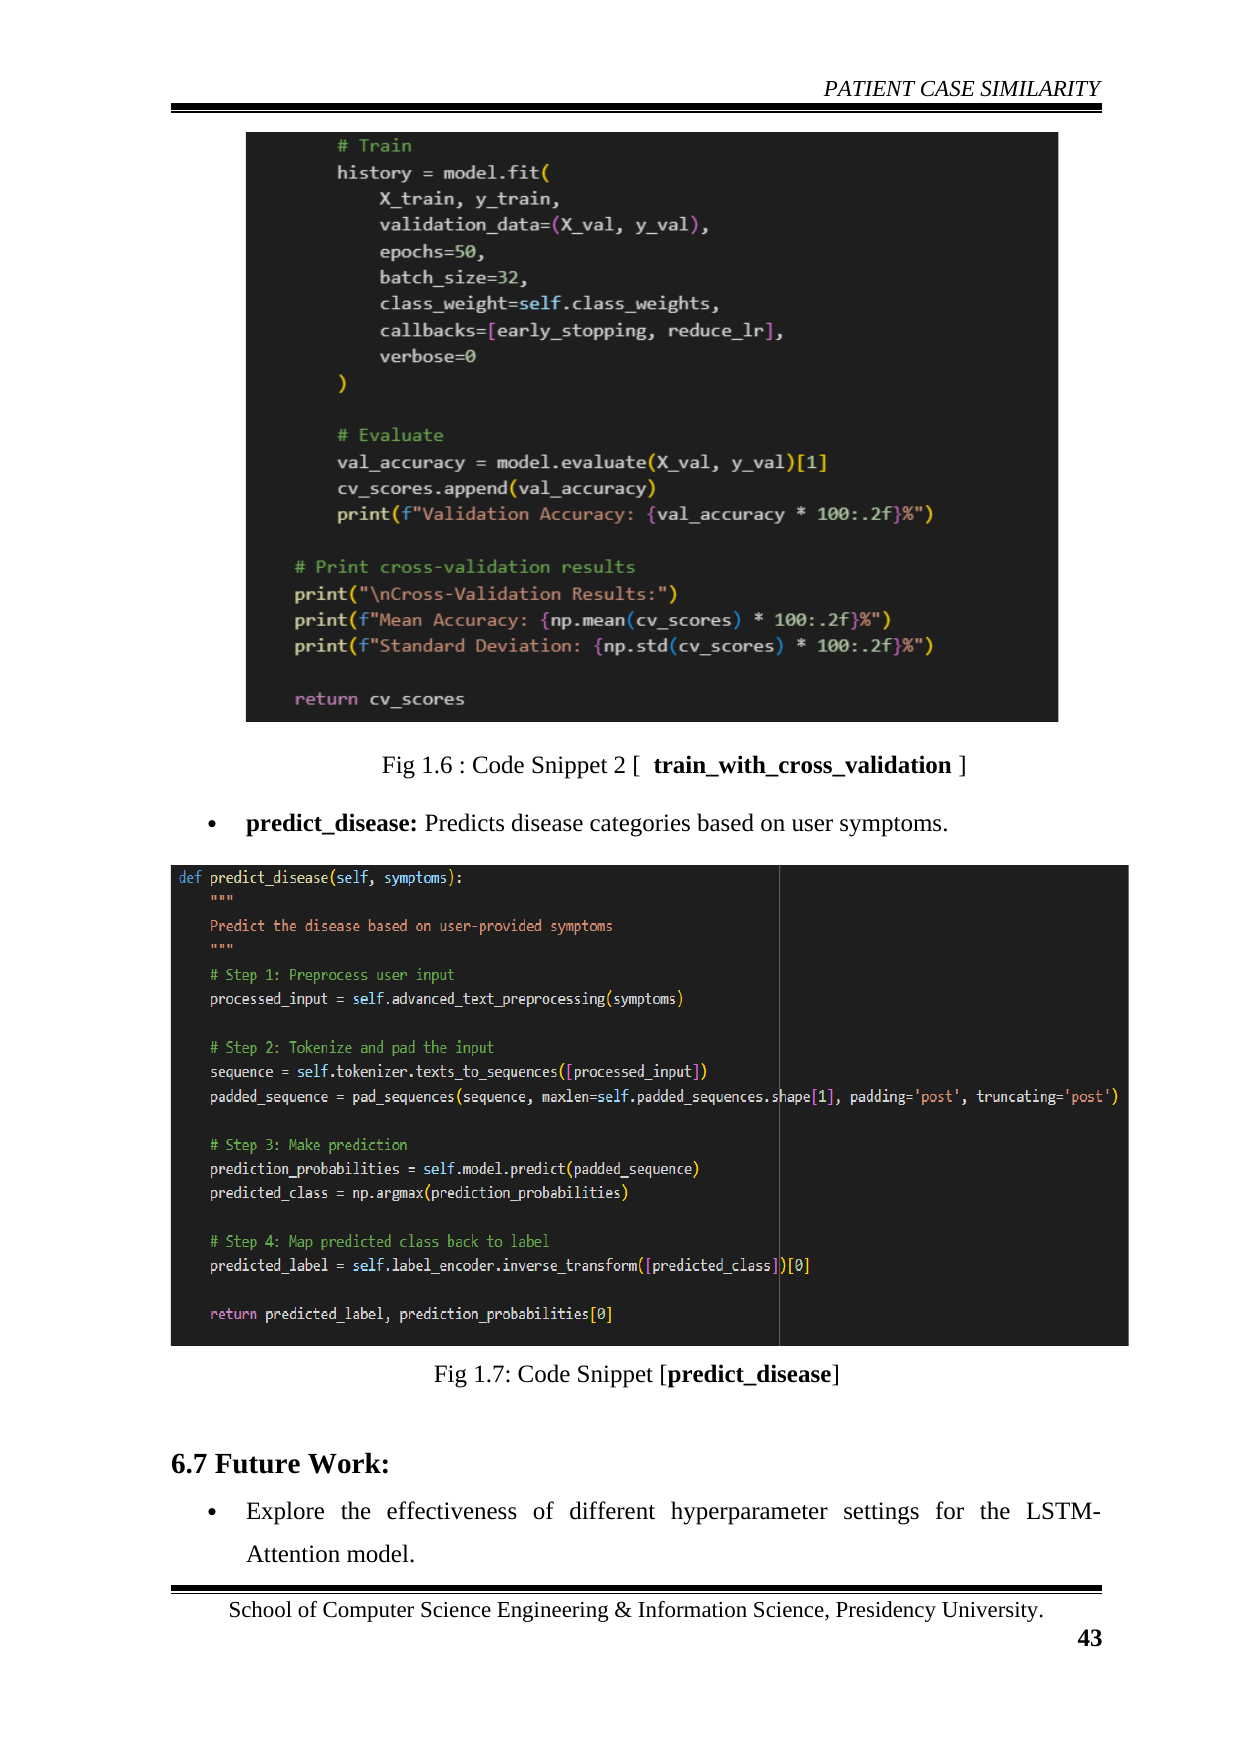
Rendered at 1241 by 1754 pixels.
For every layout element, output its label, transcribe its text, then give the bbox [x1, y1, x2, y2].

text 6.7 Future Work: [171, 1446, 1102, 1479]
text Fig 1.7: Code Snippet [predict_disease] [171, 1346, 1102, 1388]
list Explore the effectiveness of different hyperparameter settings for the LSTM-Attention model. [208, 1496, 1102, 1568]
list predict_disease: Predicts disease categories based on user symptoms. [208, 808, 1102, 837]
picture [245, 132, 1059, 722]
text Fig 1.6 : Code Snippet 2 [ train_with_cross_validation ] [246, 722, 1102, 779]
picture [170, 865, 1129, 1346]
